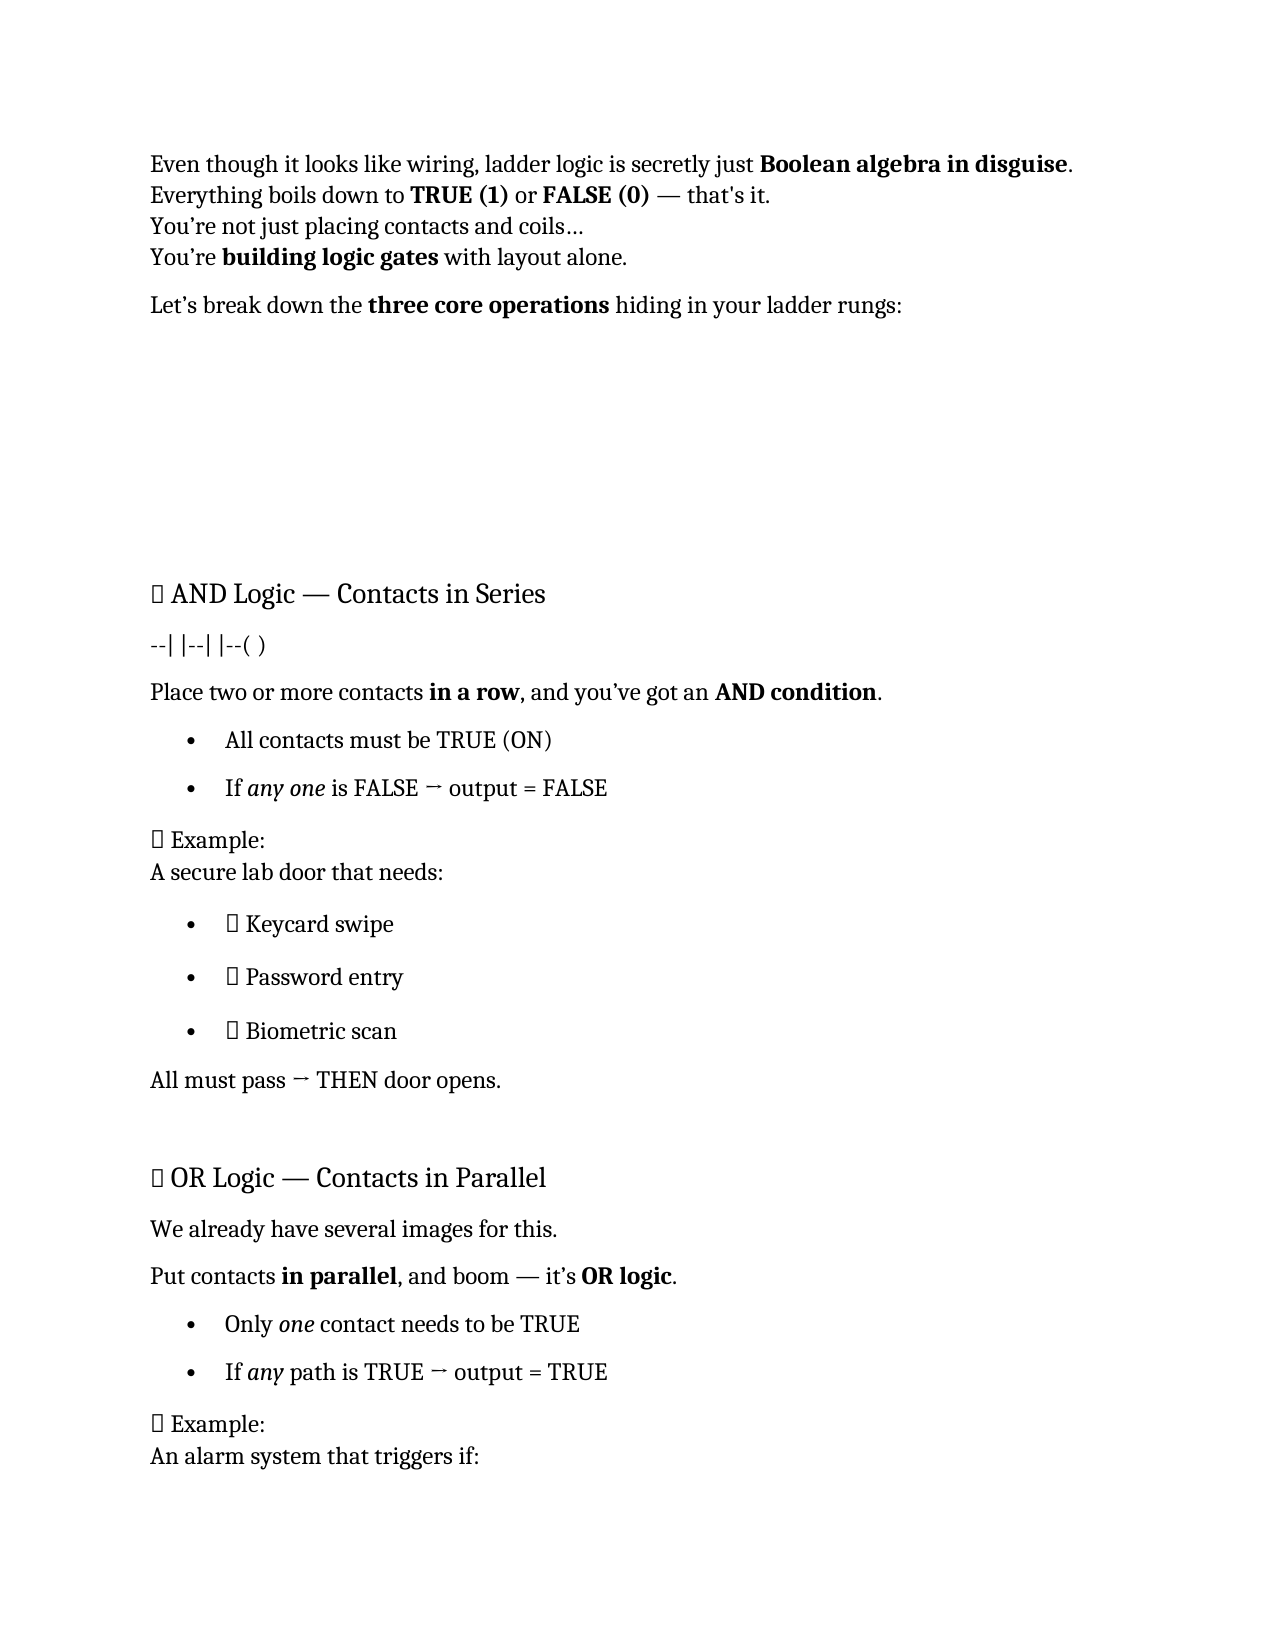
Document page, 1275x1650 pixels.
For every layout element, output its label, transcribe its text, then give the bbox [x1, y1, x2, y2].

text 🧠 Example: A secure lab door that needs: [150, 821, 1125, 886]
text Place two or more contacts in a row, and you’ve got an AND condition. [150, 678, 1125, 707]
text 🔗 AND Logic — Contacts in Series [150, 577, 1125, 611]
text All must pass → THEN door opens. [150, 1066, 1125, 1094]
text 🧠 Example: An alarm system that triggers if: [150, 1405, 1125, 1471]
text Even though it looks like wiring, ladder logic is secretly just Boolean algebra in disguise. Everything boils down to TRUE (1) or FALSE (0) — that's it. You’re not just placing contacts and coils… You’re building logic gates with layout alone. [150, 150, 1125, 272]
list ✅ Keycard swipe [187, 905, 1125, 939]
text Let’s break down the three core operations hiding in your ladder rungs: [150, 291, 1125, 319]
list ✅ Biometric scan [187, 1012, 1125, 1046]
list Only one contact needs to be TRUE [187, 1310, 1125, 1339]
list All contacts must be TRUE (ON) [187, 726, 1125, 755]
list If any one is FALSE → output = FALSE [187, 774, 1125, 802]
text We already have several images for this. [150, 1214, 1125, 1243]
text --| |--| |--( ) [150, 631, 1125, 659]
text 🌿 OR Logic — Contacts in Parallel [150, 1161, 1125, 1195]
list If any path is TRUE → output = TRUE [187, 1358, 1125, 1386]
list ✅ Password entry [187, 959, 1125, 993]
text Put contacts in parallel, and boom — it’s OR logic. [150, 1262, 1125, 1291]
